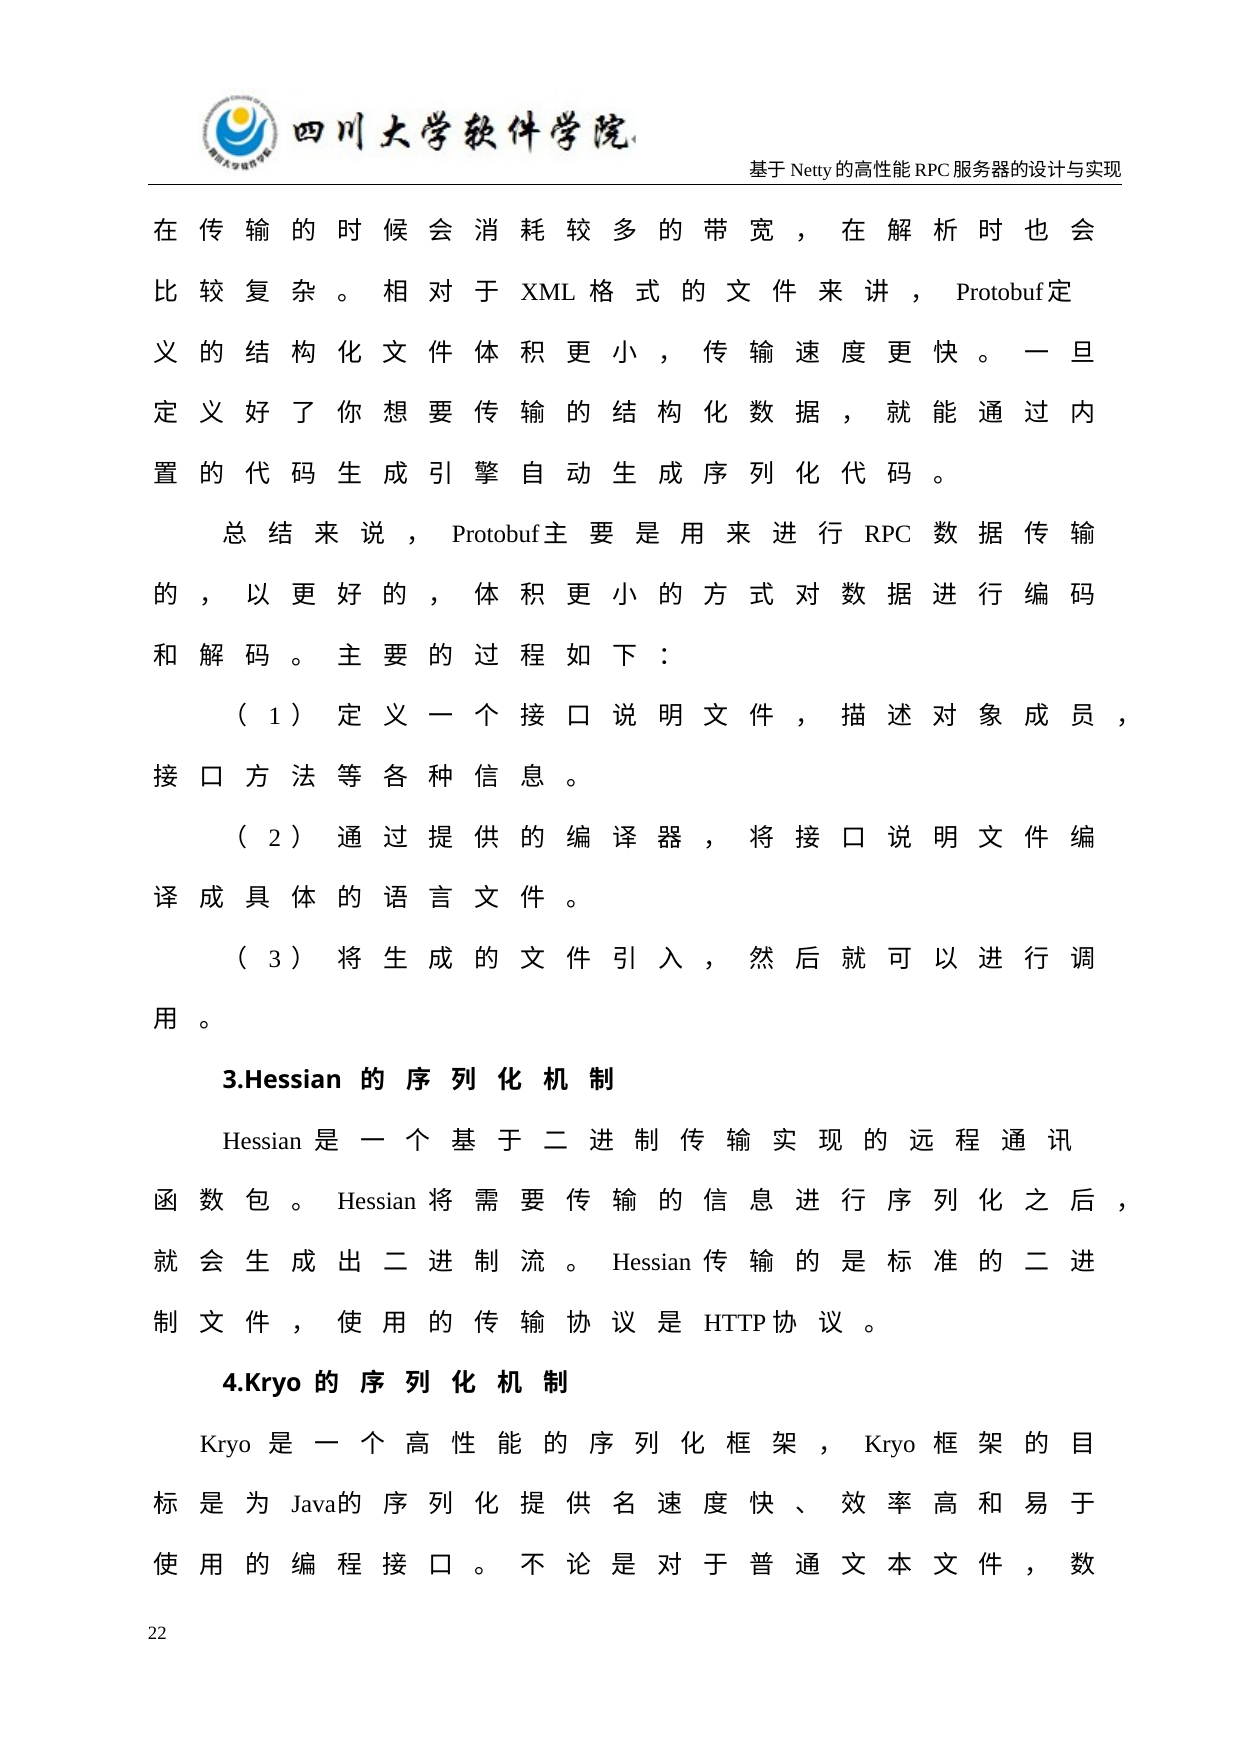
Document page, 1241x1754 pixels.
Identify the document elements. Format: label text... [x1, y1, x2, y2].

text （3）将生成的文件引入，然后就可以进行调用。 [154, 926, 1116, 1047]
text （2）通过提供的编译器，将接口说明文件编译成具体的语言文件。 [154, 805, 1116, 926]
text 总结来说，Protobuf主要是用来进行RPC数据传输的，以更好的，体积更小的方式对数据进行编码和解码。主要的过程如下： [154, 502, 1116, 683]
text 4.Kryo的序列化机制 [154, 1350, 1116, 1411]
text Hessian是一个基于二进制传输实现的远程通讯函数包。Hessian将需要传输的信息进行序列化之后，就会生成出二进制流。Hessian传输的是标准的二进制文件，使用的传输协议是HTTP协议。 [154, 1108, 1116, 1350]
text 3.Hessian的序列化机制 [154, 1047, 1116, 1108]
picture [197, 88, 639, 177]
text （1）定义一个接口说明文件，描述对象成员，接口方法等各种信息。 [154, 683, 1116, 805]
